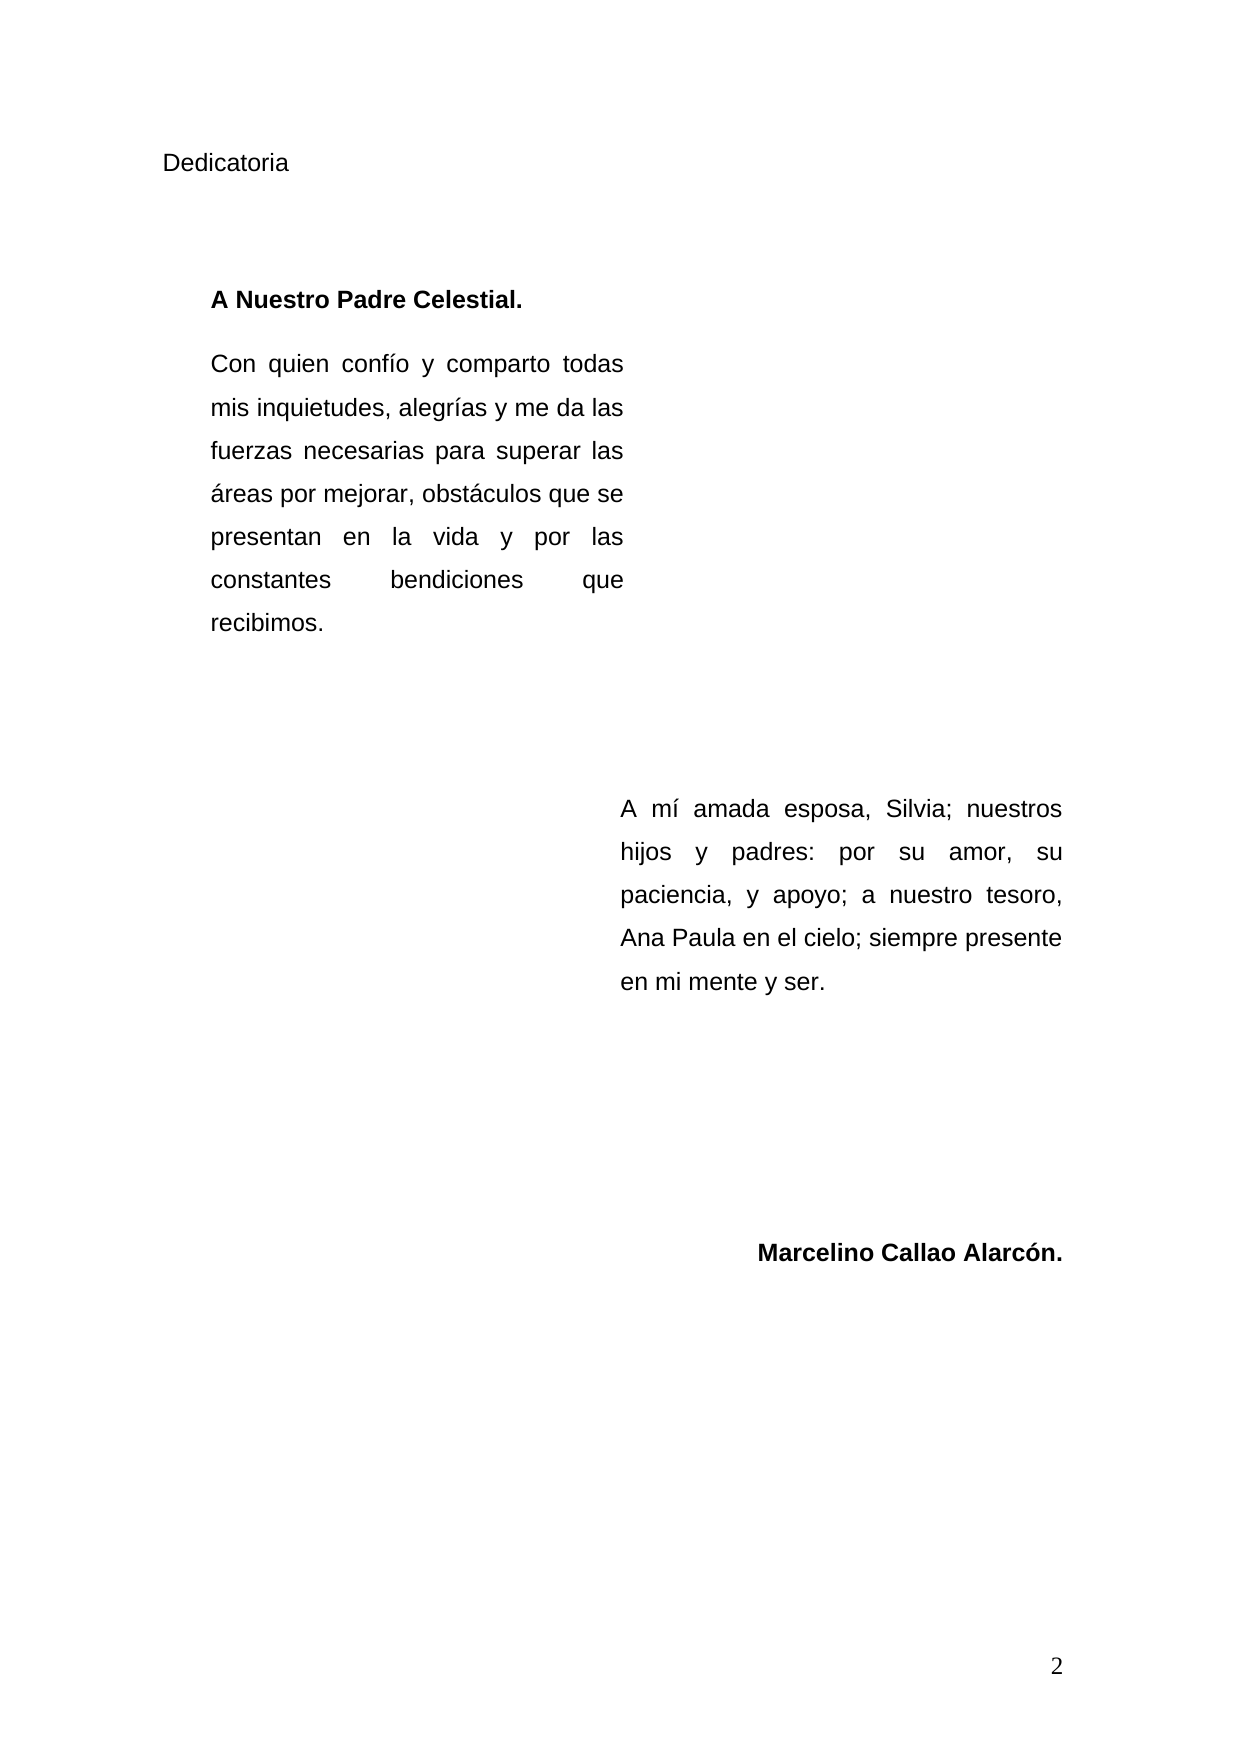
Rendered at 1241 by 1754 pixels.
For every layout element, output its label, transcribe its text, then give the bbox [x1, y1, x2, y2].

text Marcelino Callao Alarcón. [162, 1237, 1063, 1266]
text A mí amada esposa, Silvia; nuestros hijos y padres: por su amor, su paciencia, y apoyo; a nuestro tesoro, Ana Paula en el cielo; siempre presente en mi mente y ser. [620, 794, 1063, 995]
subtitle Dedicatoria [162, 148, 1063, 176]
